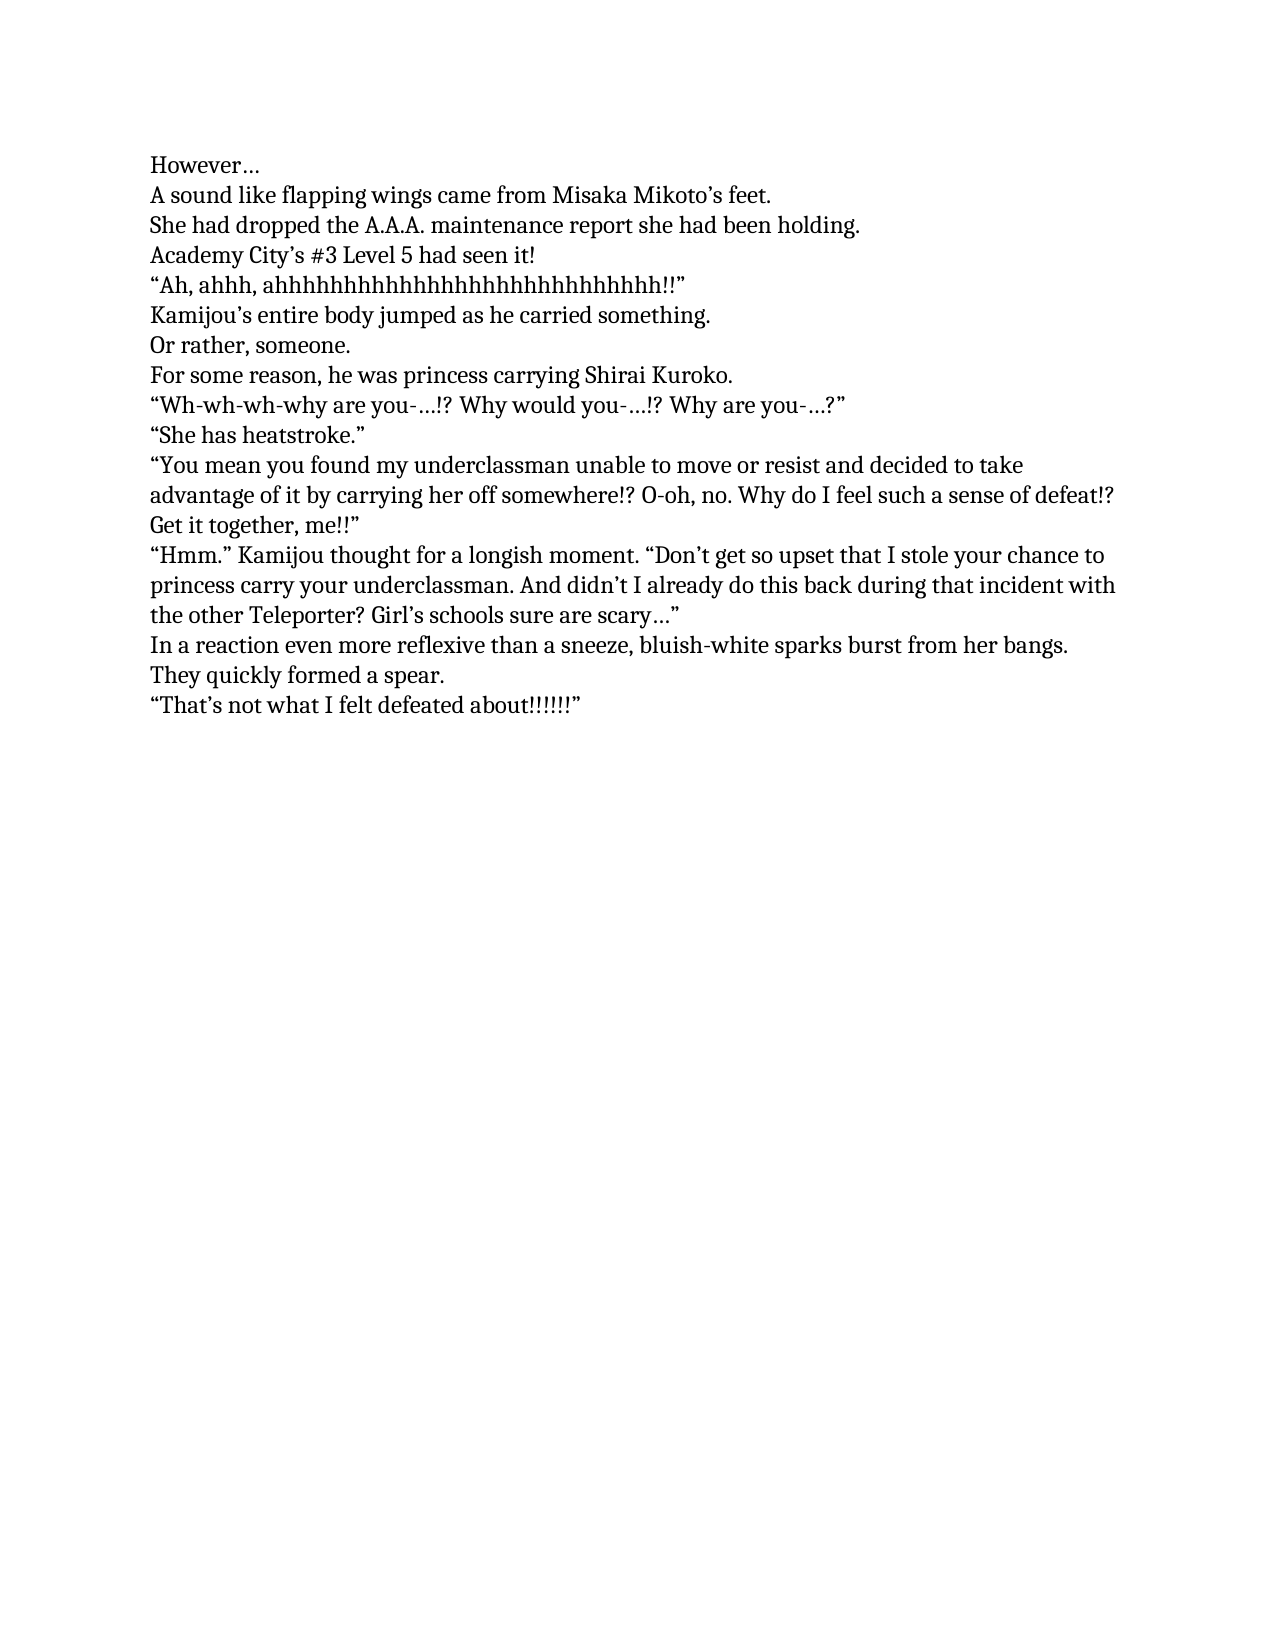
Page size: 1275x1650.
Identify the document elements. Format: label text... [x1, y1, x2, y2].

text “Wh-wh-wh-why are you-…!? Why would you-…!? Why are you-…?” [150, 390, 1125, 420]
text “You mean you found my underclassman unable to move or resist and decided to take advantage of it by carrying her off somewhere!? O-oh, no. Why do I feel such a sense of defeat!? Get it together, me!!” [150, 450, 1125, 540]
text Or rather, someone. [150, 330, 1125, 360]
text For some reason, he was princess carrying Shirai Kuroko. [150, 360, 1125, 390]
text “Hmm.” Kamijou thought for a longish moment. “Don’t get so upset that I stole your chance to princess carry your underclassman. And didn’t I already do this back during that incident with the other Teleporter? Girl’s schools sure are scary…” [150, 540, 1125, 630]
text Kamijou’s entire body jumped as he carried something. [150, 300, 1125, 330]
text In a reaction even more reflexive than a sneeze, bluish-white sparks burst from her bangs. [150, 630, 1125, 660]
text A sound like flapping wings came from Misaka Mikoto’s feet. [150, 180, 1125, 210]
text “She has heatstroke.” [150, 420, 1125, 450]
text However… [150, 150, 1125, 180]
text They quickly formed a spear. [150, 660, 1125, 690]
text She had dropped the A.A.A. maintenance report she had been holding. [150, 210, 1125, 240]
text “Ah, ahhh, ahhhhhhhhhhhhhhhhhhhhhhhhhhhh!!” [150, 270, 1125, 300]
text Academy City’s #3 Level 5 had seen it! [150, 240, 1125, 270]
text “That’s not what I felt defeated about!!!!!!” [150, 690, 1125, 720]
